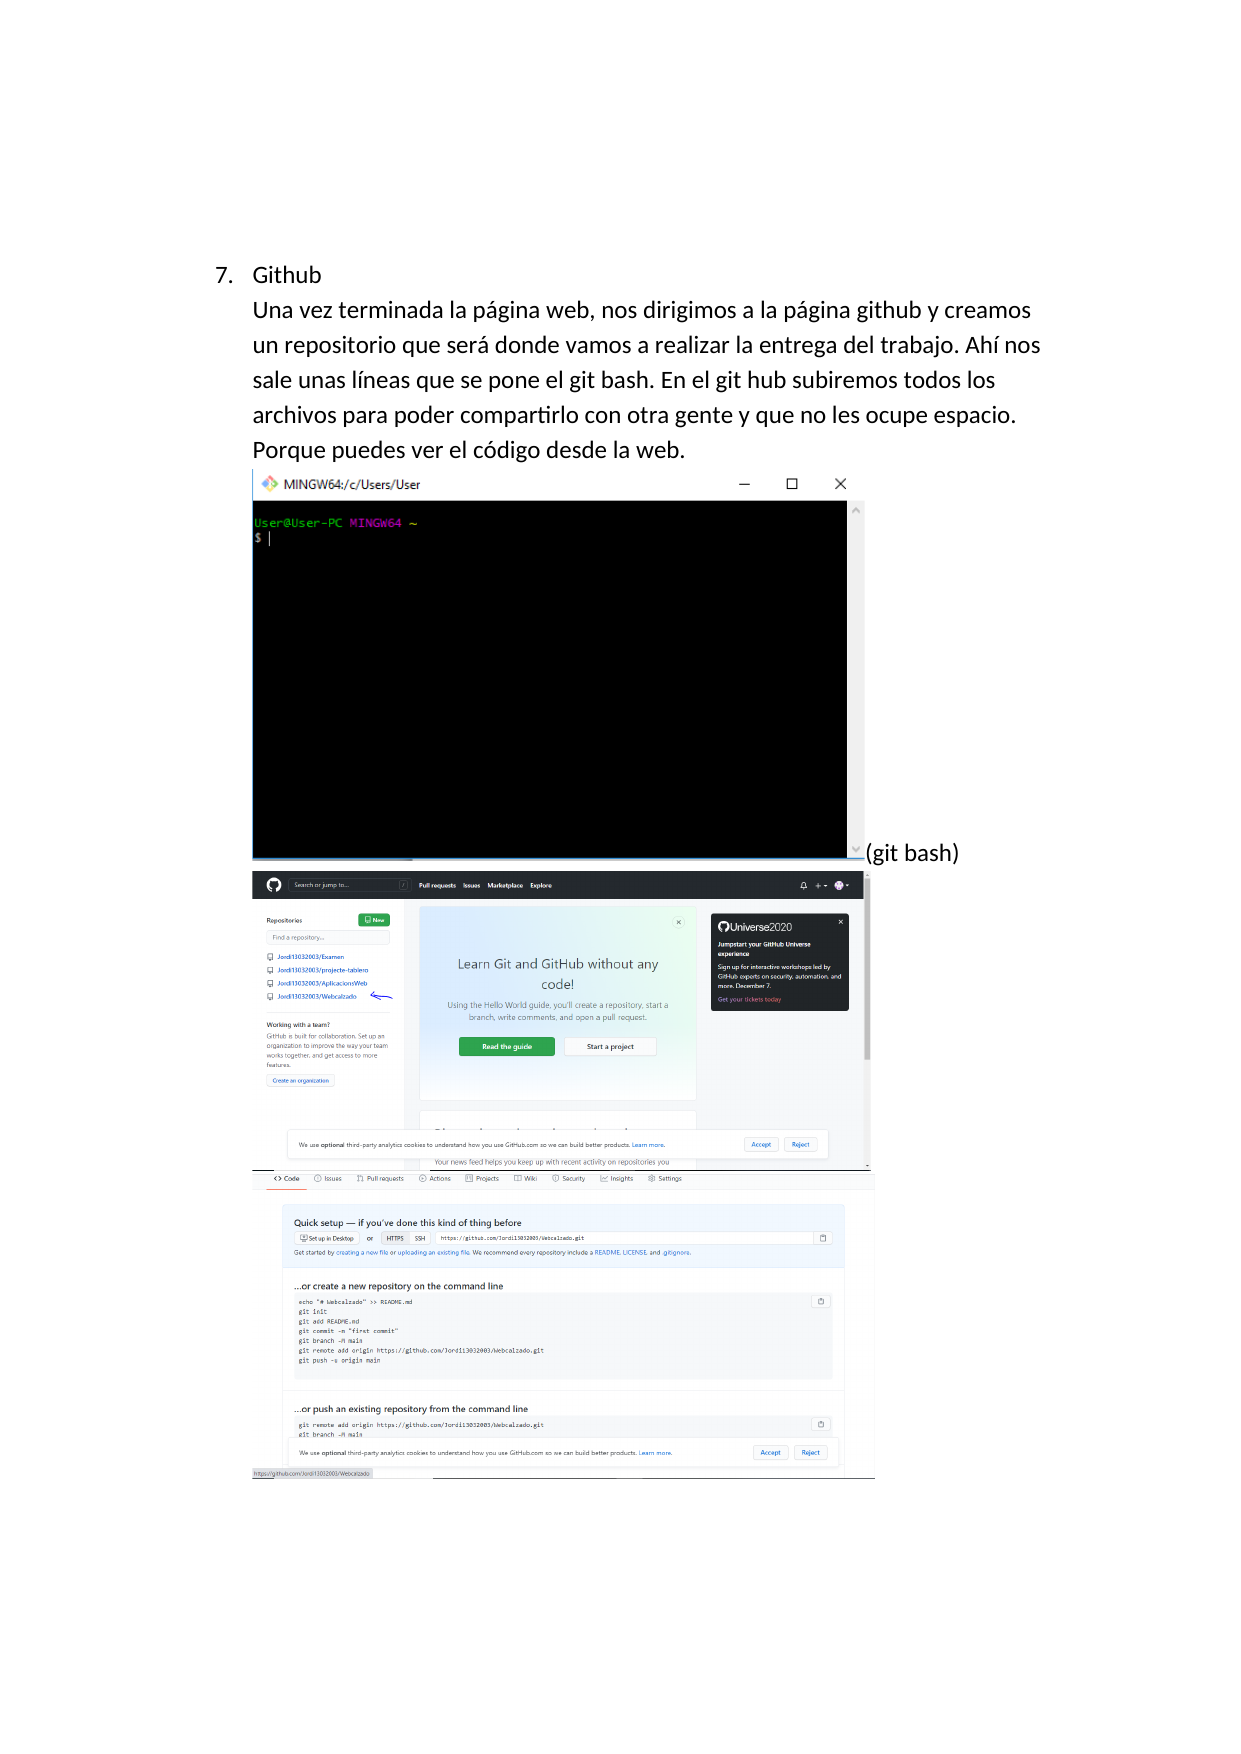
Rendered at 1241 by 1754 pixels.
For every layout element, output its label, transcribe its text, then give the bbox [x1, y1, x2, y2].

picture [252, 871, 871, 1171]
picture [252, 1174, 875, 1479]
picture [252, 469, 865, 861]
list Github [215, 259, 1063, 290]
list Una vez terminada la página web, nos dirigimos a la página github y creamos un repositorio que será donde vamos a realizar la entrega del trabajo. Ahí nos sale unas líneas que se pone el git bash. En el git hub subiremos todos los archivos para poder compartirlo con otra gente y que no les ocupe espacio. Porque puedes ver el código desde la web. [252, 294, 1063, 465]
